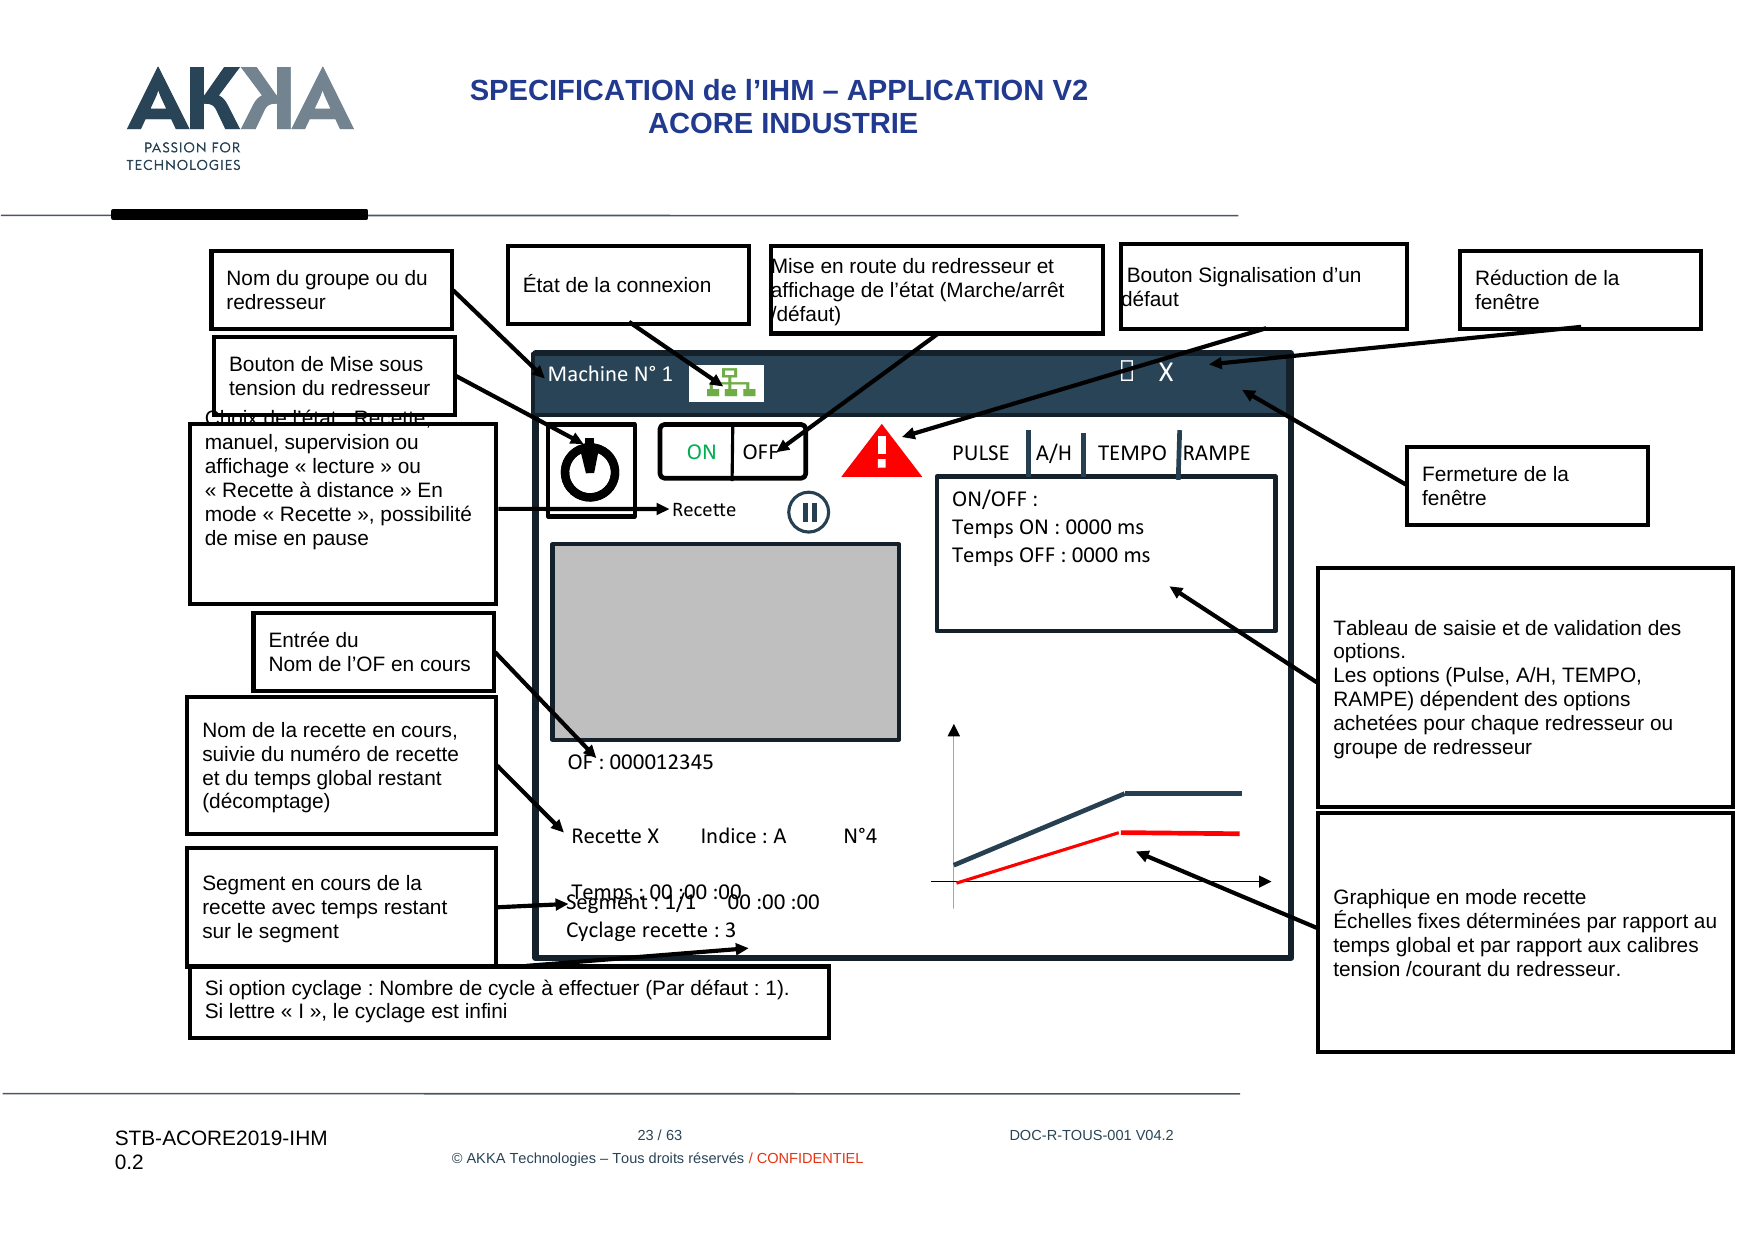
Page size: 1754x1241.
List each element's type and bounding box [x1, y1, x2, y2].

picture [689, 365, 764, 402]
picture [119, 56, 355, 176]
